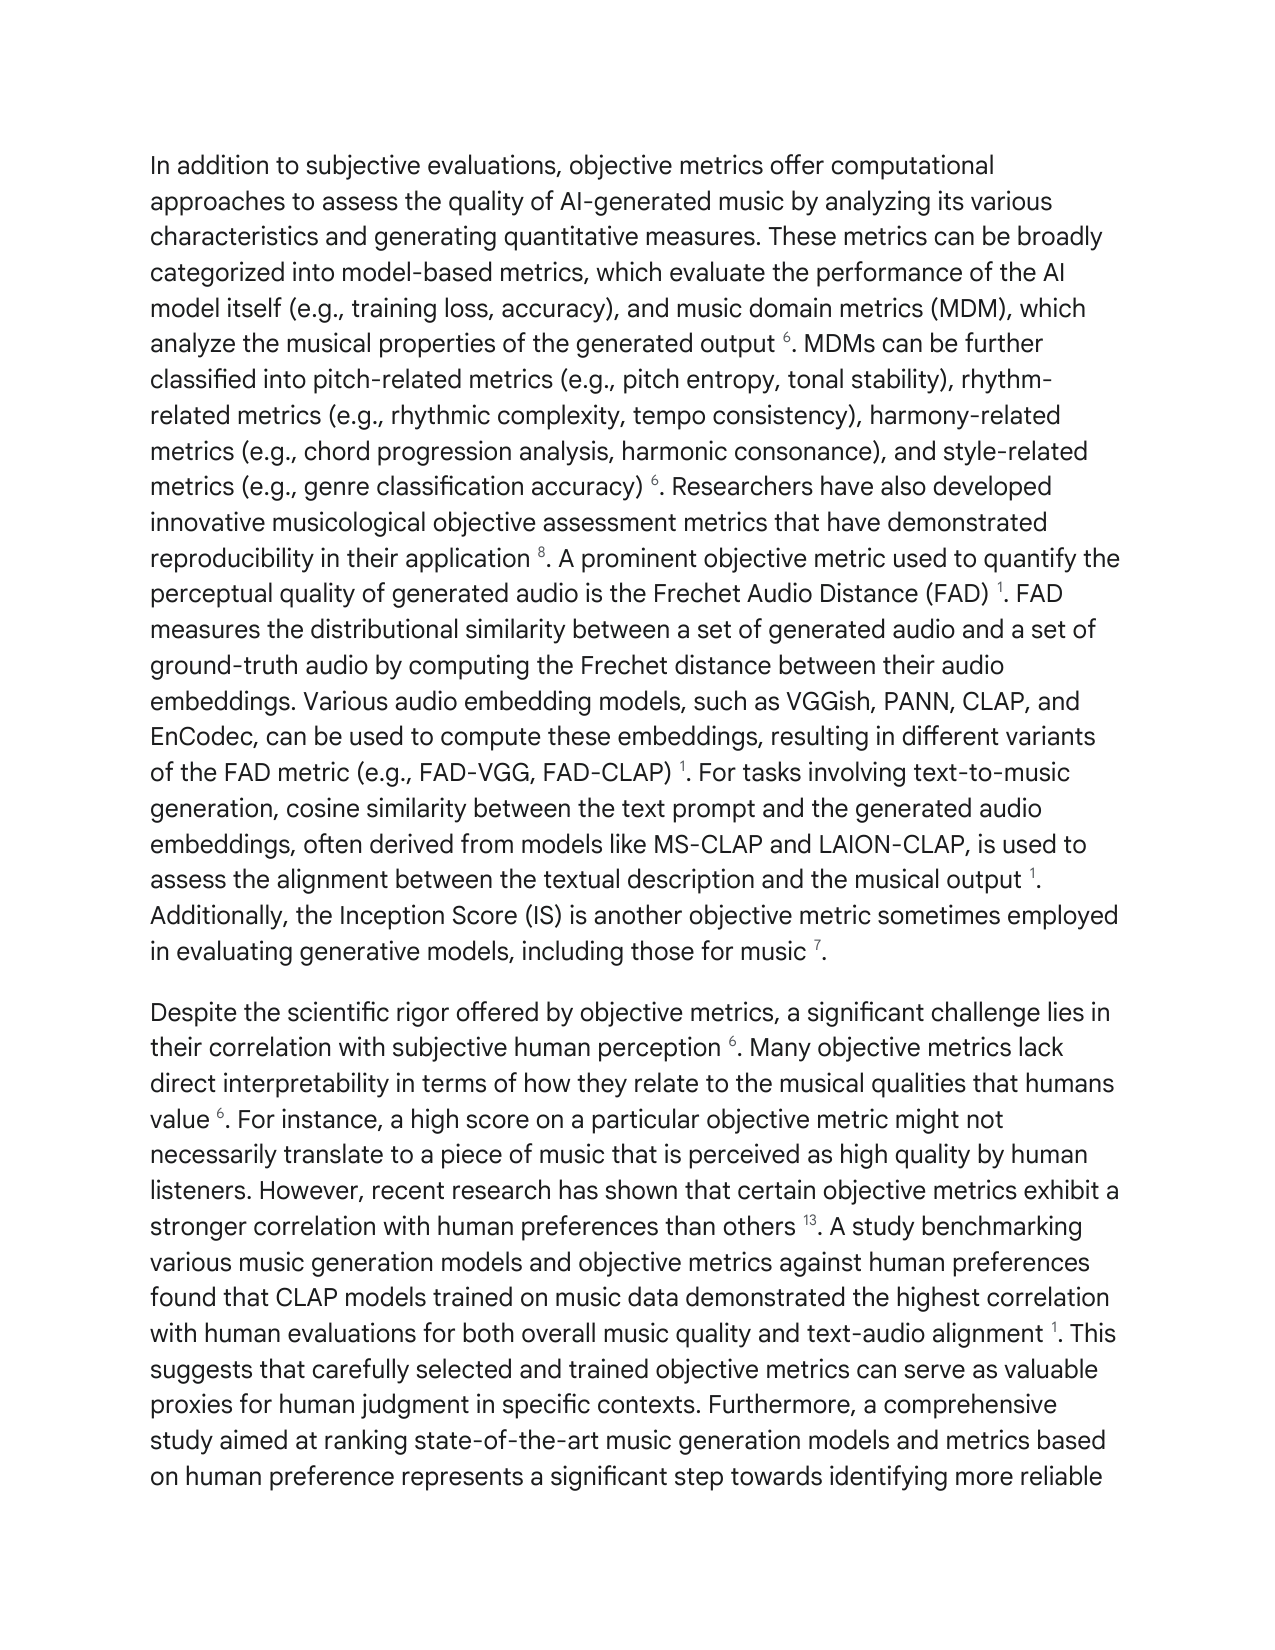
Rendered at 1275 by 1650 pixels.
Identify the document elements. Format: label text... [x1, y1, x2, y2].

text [150, 997, 1125, 1493]
text In addition to subjective evaluations, objective metrics offer computational approaches to assess the quality of AI-generated music by analyzing its various characteristics and generating quantitative measures. These metrics can be broadly categorized into model-based metrics, which evaluate the performance of the AI model itself (e.g., training loss, accuracy), and music domain metrics (MDM), which analyze the musical properties of the generated output 6. MDMs can be further classified into pitch-related metrics (e.g., pitch entropy, tonal stability), rhythm-related metrics (e.g., rhythmic complexity, tempo consistency), harmony-related metrics (e.g., chord progression analysis, harmonic consonance), and style-related metrics (e.g., genre classification accuracy) 6. Researchers have also developed innovative musicological objective assessment metrics that have demonstrated reproducibility in their application 8. A prominent objective metric used to quantify the perceptual quality of generated audio is the Frechet Audio Distance (FAD) 1. FAD measures the distributional similarity between a set of generated audio and a set of ground-truth audio by computing the Frechet distance between their audio embeddings. Various audio embedding models, such as VGGish, PANN, CLAP, and EnCodec, can be used to compute these embeddings, resulting in different variants of the FAD metric (e.g., FAD-VGG, FAD-CLAP) 1. For tasks involving text-to-music generation, cosine similarity between the text prompt and the generated audio embeddings, often derived from models like MS-CLAP and LAION-CLAP, is used to assess the alignment between the textual description and the musical output 1. Additionally, the Inception Score (IS) is another objective metric sometimes employed in evaluating generative models, including those for music 7. [150, 150, 1125, 967]
